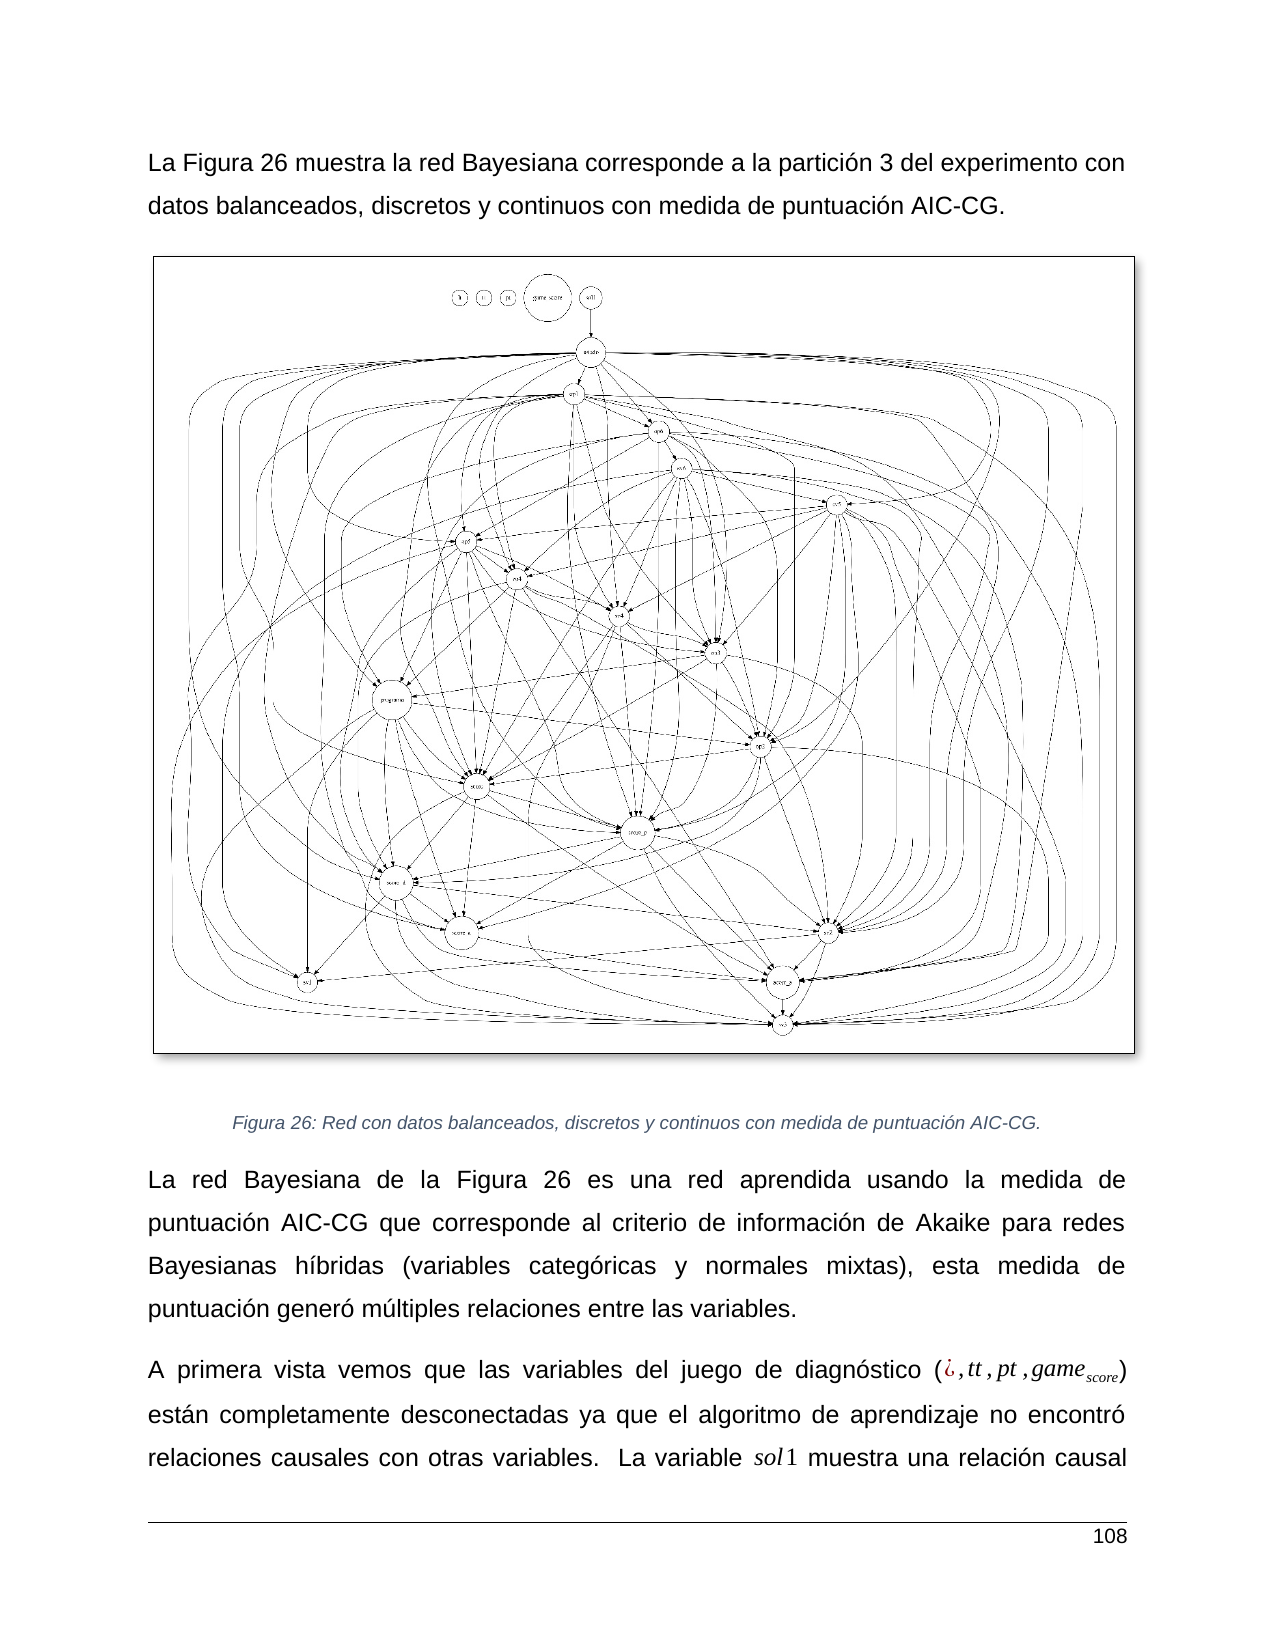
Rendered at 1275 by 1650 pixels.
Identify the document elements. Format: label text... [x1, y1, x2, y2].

picture [154, 257, 1134, 1053]
text La red Bayesiana de la Figura 26 es una red aprendida usando la medida de puntuación AIC-CG que corresponde al criterio de información de Akaike para redes Bayesianas híbridas (variables categóricas y normales mixtas), esta medida de puntuación generó múltiples relaciones entre las variables. [148, 1165, 1127, 1323]
text La Figura 26 muestra la red Bayesiana corresponde a la partición 3 del experimento con datos balanceados, discretos y continuos con medida de puntuación AIC-CG. [148, 148, 1127, 219]
text Figura 26: Red con datos balanceados, discretos y continuos con medida de puntuación AIC-CG. [148, 1112, 1127, 1133]
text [148, 1354, 1127, 1472]
